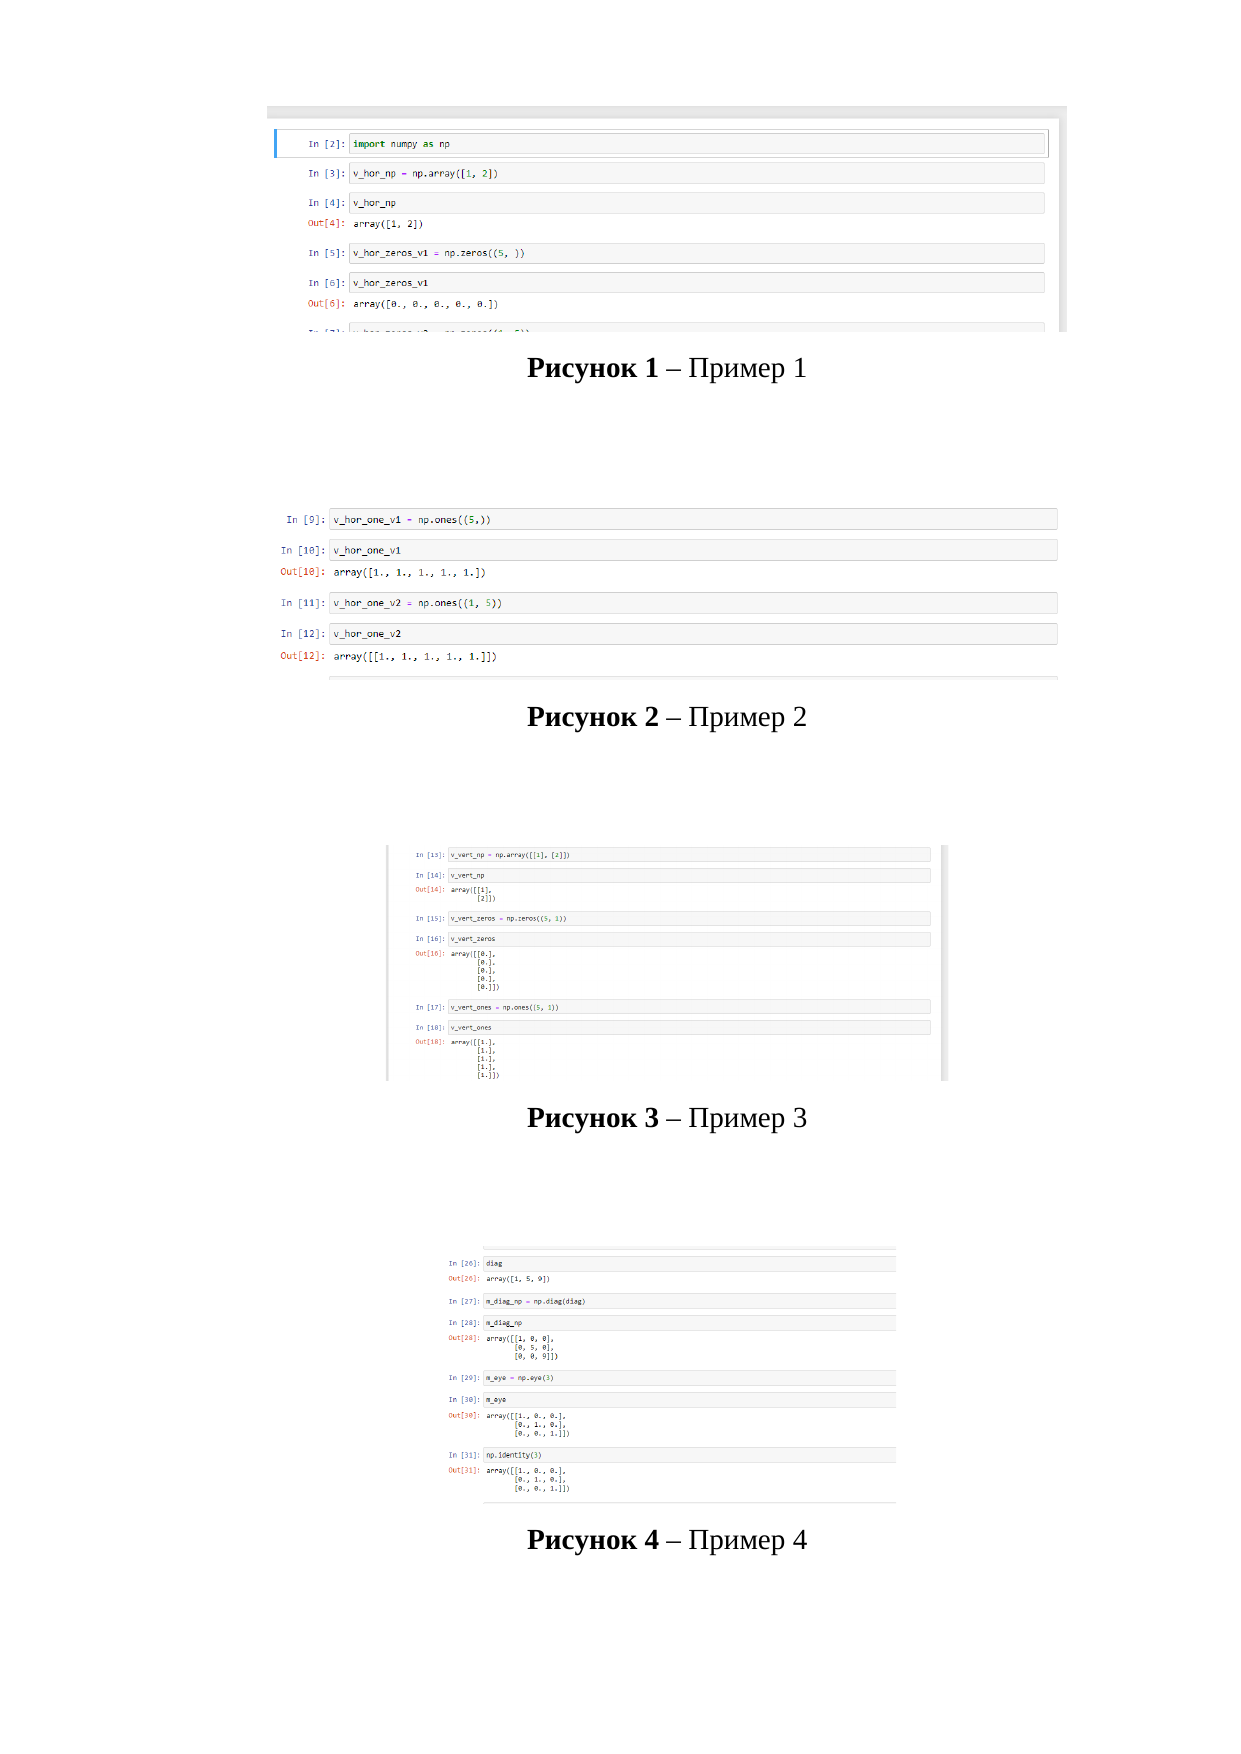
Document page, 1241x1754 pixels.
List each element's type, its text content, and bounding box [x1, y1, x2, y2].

text Рисунок 4 – Пример 4 [164, 1522, 1169, 1556]
text Рисунок 1 – Пример 1 [164, 350, 1169, 384]
picture [385, 845, 949, 1081]
picture [267, 106, 1067, 332]
picture [272, 496, 1062, 680]
picture [437, 1246, 897, 1504]
text Рисунок 2 – Пример 2 [164, 699, 1169, 732]
text Рисунок 3 – Пример 3 [164, 1100, 1169, 1133]
